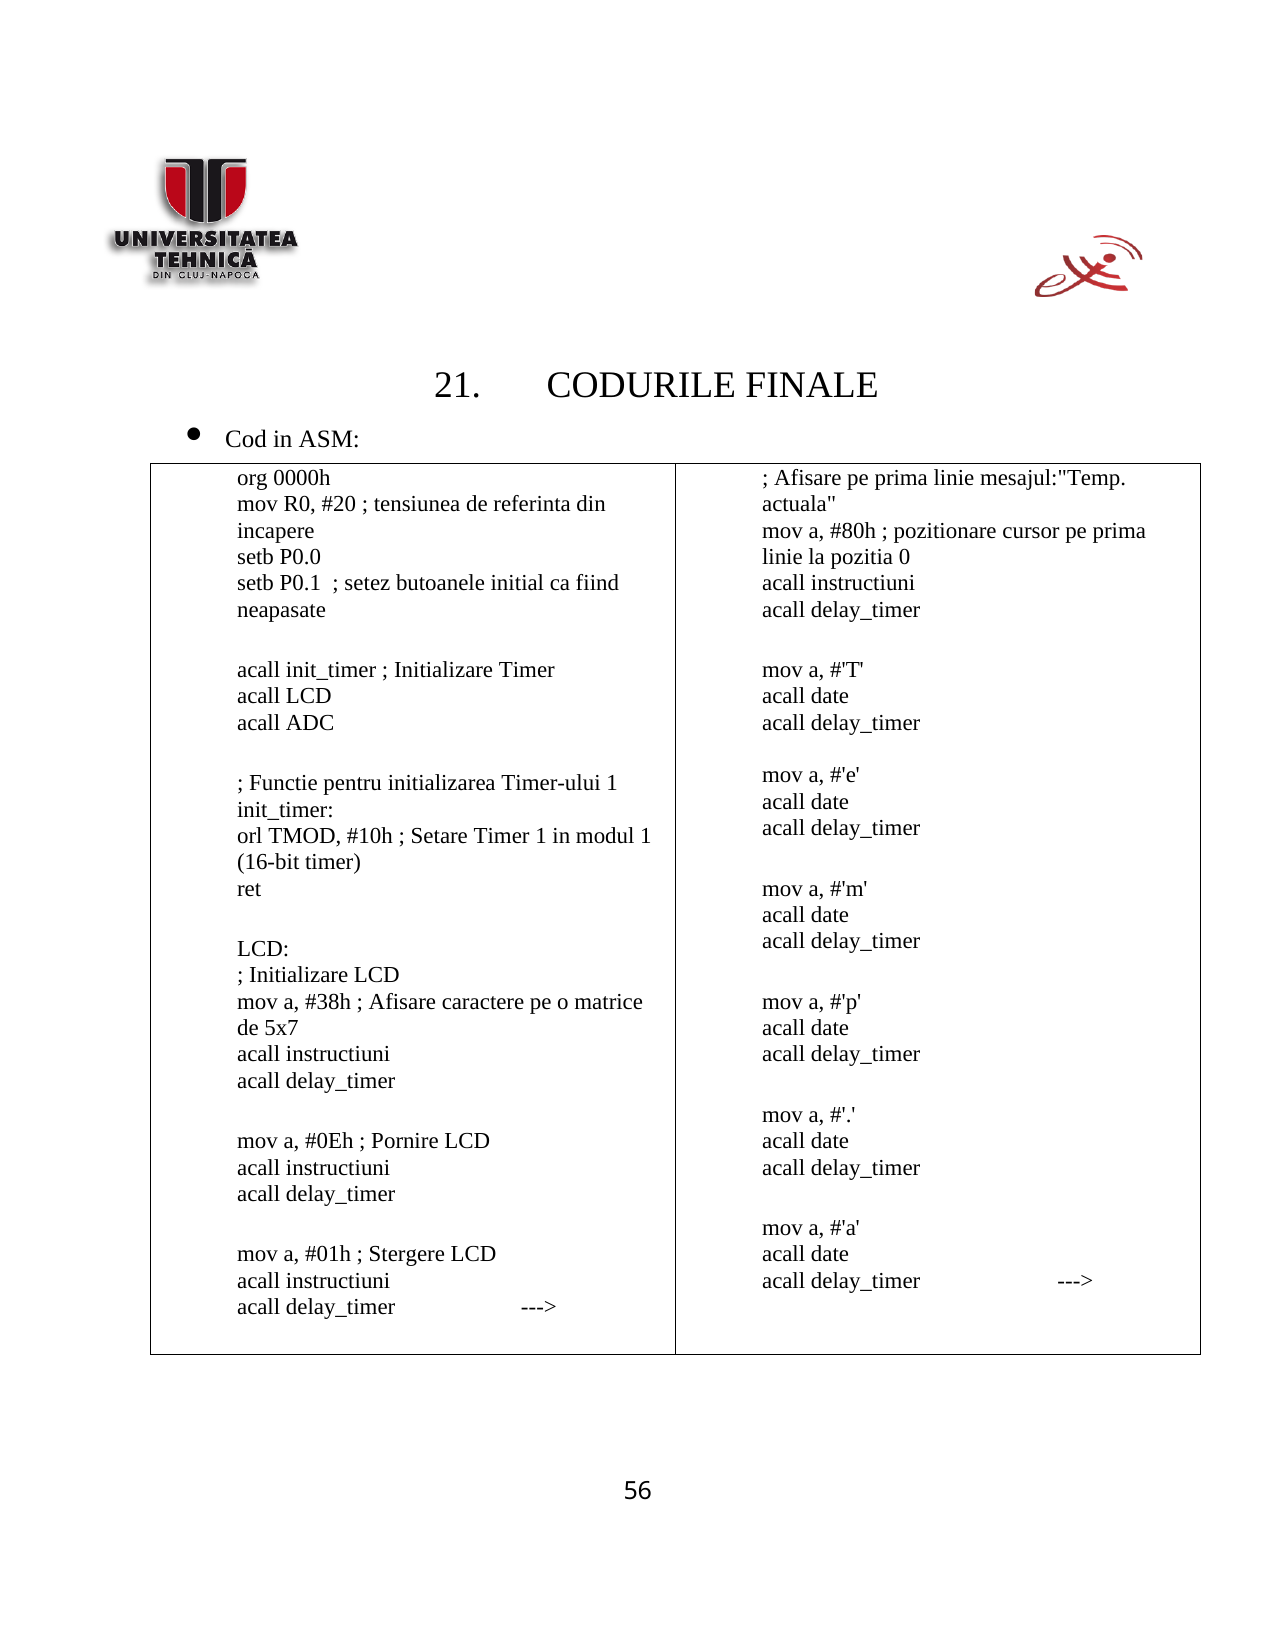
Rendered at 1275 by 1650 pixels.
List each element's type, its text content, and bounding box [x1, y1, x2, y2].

list CODURILE FINALE [112, 363, 1200, 406]
list Cod in ASM: [187, 413, 1200, 456]
table_header ; Afisare pe prima linie mesajul:"Temp. actuala" mov a, #80h ; pozitionare cursor pe prima linie la pozitia 0 acall instructiuni acall delay_timer mov a, #'T' acall date acall delay_timer mov a, #'e' acall date acall delay_timer mov a, #'m' acall date acall delay_timer mov a, #'p' acall date acall delay_timer mov a, #'.' acall date acall delay_timer mov a, #'a' acall date acall delay_timer ---> [676, 464, 1200, 1353]
table_header org 0000h mov R0, #20 ; tensiunea de referinta din incapere setb P0.0 setb P0.1 ; setez butoanele initial ca fiind neapasate acall init_timer ; Initializare Timer acall LCD acall ADC ; Functie pentru initializarea Timer-ului 1 init_timer: orl TMOD, #10h ; Setare Timer 1 in modul 1 (16-bit timer) ret LCD: ; Initializare LCD mov a, #38h ; Afisare caractere pe o matrice de 5x7 acall instructiuni acall delay_timer mov a, #0Eh ; Pornire LCD acall instructiuni acall delay_timer mov a, #01h ; Stergere LCD acall instructiuni acall delay_timer ---> [151, 464, 675, 1353]
